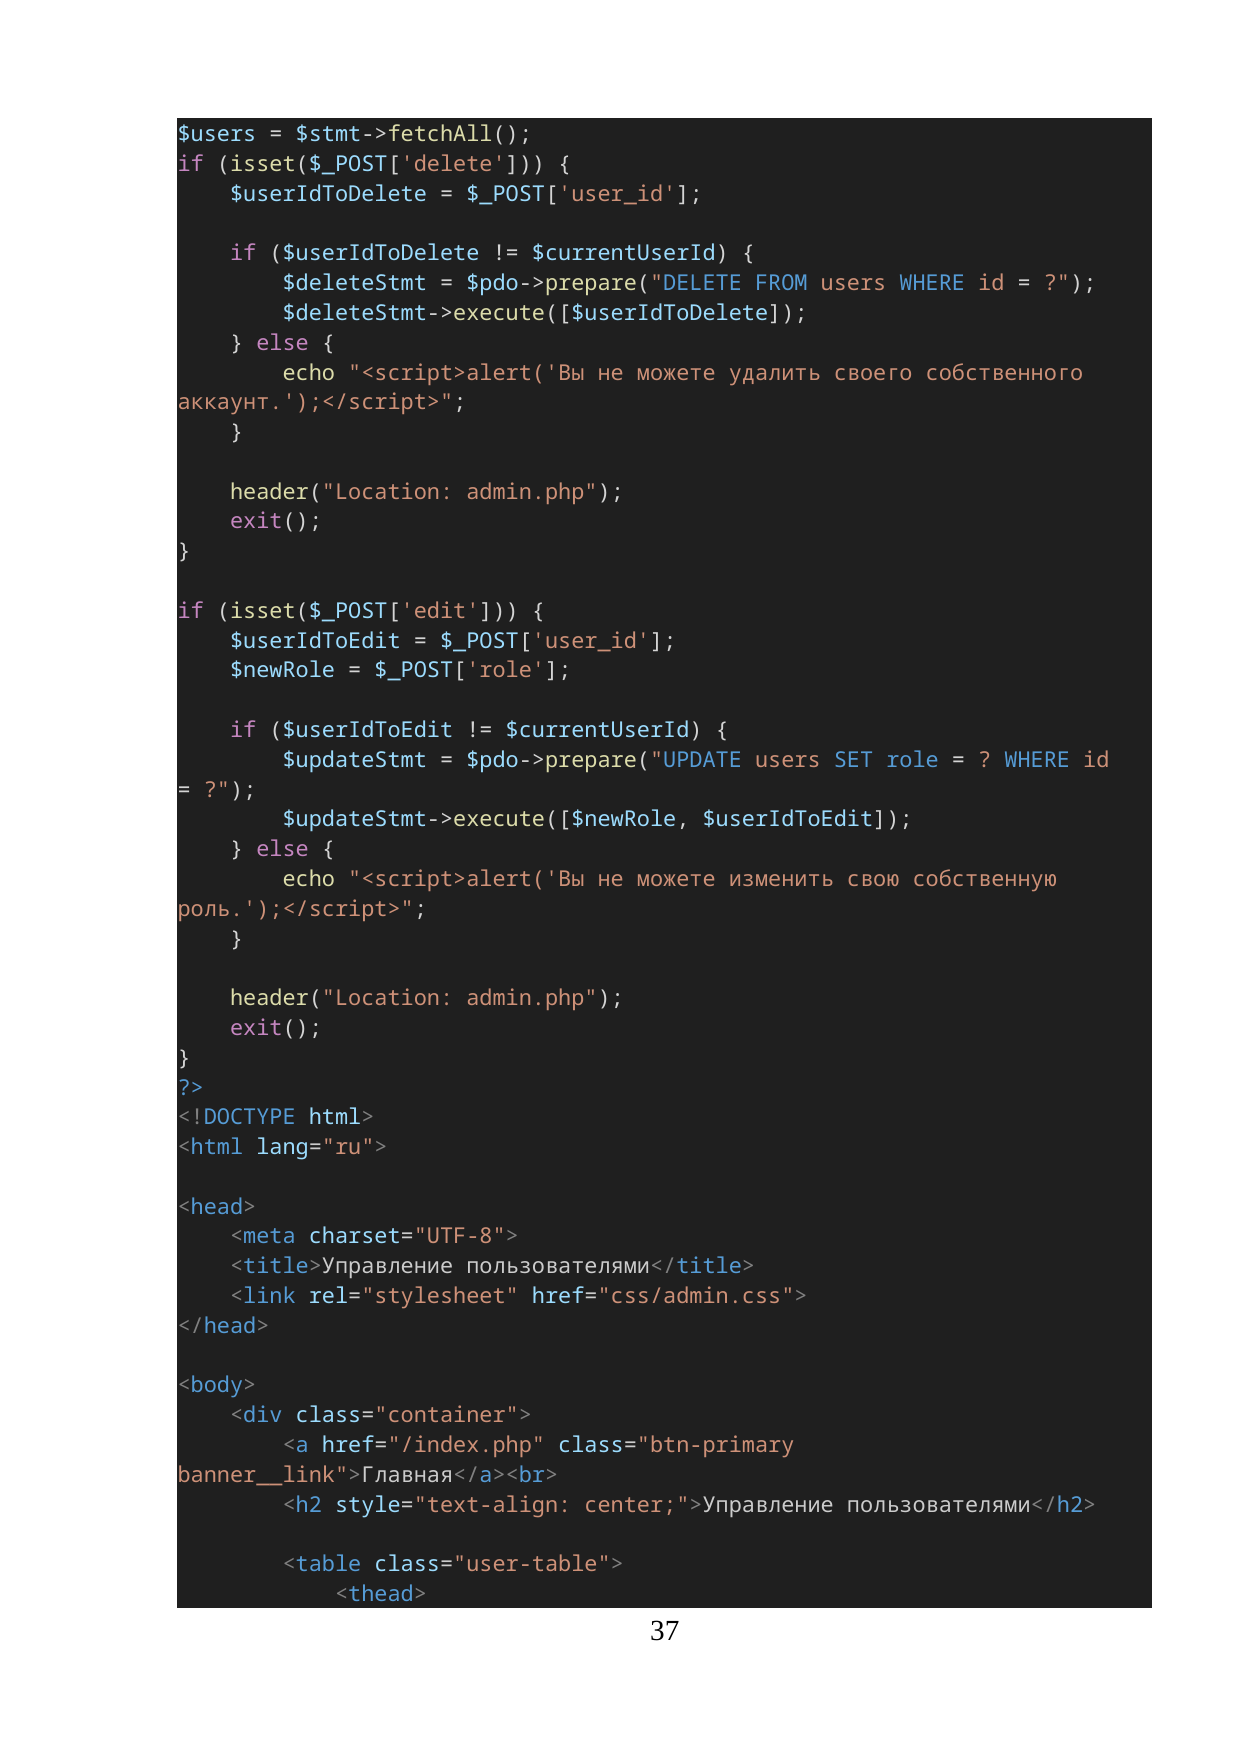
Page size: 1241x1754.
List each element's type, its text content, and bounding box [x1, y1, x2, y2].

text $newRole = $_POST['role']; [177, 654, 1152, 684]
text } else { [177, 327, 1152, 356]
text $updateStmt->execute([$newRole, $userIdToEdit]); [177, 803, 1152, 833]
text if ($userIdToDelete != $currentUserId) { [177, 237, 1152, 267]
text if ($userIdToEdit != $currentUserId) { [177, 714, 1152, 744]
text <title>Управление пользователями</title> [177, 1250, 1152, 1280]
text } [177, 922, 1152, 952]
text <thead> [177, 1578, 1152, 1608]
text <h2 style="text-align: center;">Управление пользователями</h2> [177, 1488, 1152, 1518]
text $deleteStmt->execute([$userIdToDelete]); [177, 297, 1152, 327]
text <head> [177, 1191, 1152, 1220]
text $userIdToEdit = $_POST['user_id']; [177, 624, 1152, 654]
text $users = $stmt->fetchAll(); [177, 118, 1152, 148]
text $updateStmt = $pdo->prepare("UPDATE users SET role = ? WHERE id = ?"); [177, 744, 1152, 803]
text } else { [177, 833, 1152, 863]
text exit(); [177, 1012, 1152, 1042]
text echo "<script>alert('Вы не можете изменить свою собственную роль.');</script>"; [177, 863, 1152, 922]
text } [177, 416, 1152, 446]
text ?> [177, 1071, 1152, 1101]
text <html lang="ru"> [177, 1131, 1152, 1161]
text header("Location: admin.php"); [177, 982, 1152, 1012]
text if (isset($_POST['delete'])) { [177, 148, 1152, 178]
text $deleteStmt = $pdo->prepare("DELETE FROM users WHERE id = ?"); [177, 267, 1152, 297]
text </head> [177, 1310, 1152, 1339]
text } [177, 1042, 1152, 1071]
text <table class="user-table"> [177, 1548, 1152, 1578]
text <body> [177, 1369, 1152, 1399]
text } [177, 535, 1152, 565]
text <a href="/index.php" class="btn-primary banner__link">Главная</a><br> [177, 1429, 1152, 1488]
text <link rel="stylesheet" href="css/admin.css"> [177, 1280, 1152, 1310]
text exit(); [177, 505, 1152, 535]
text $userIdToDelete = $_POST['user_id']; [177, 178, 1152, 207]
text <meta charset="UTF-8"> [177, 1220, 1152, 1250]
text <!DOCTYPE html> [177, 1101, 1152, 1131]
text header("Location: admin.php"); [177, 476, 1152, 505]
text if (isset($_POST['edit'])) { [177, 595, 1152, 624]
text echo "<script>alert('Вы не можете удалить своего собственного аккаунт.');</script>"; [177, 356, 1152, 416]
text <div class="container"> [177, 1399, 1152, 1429]
